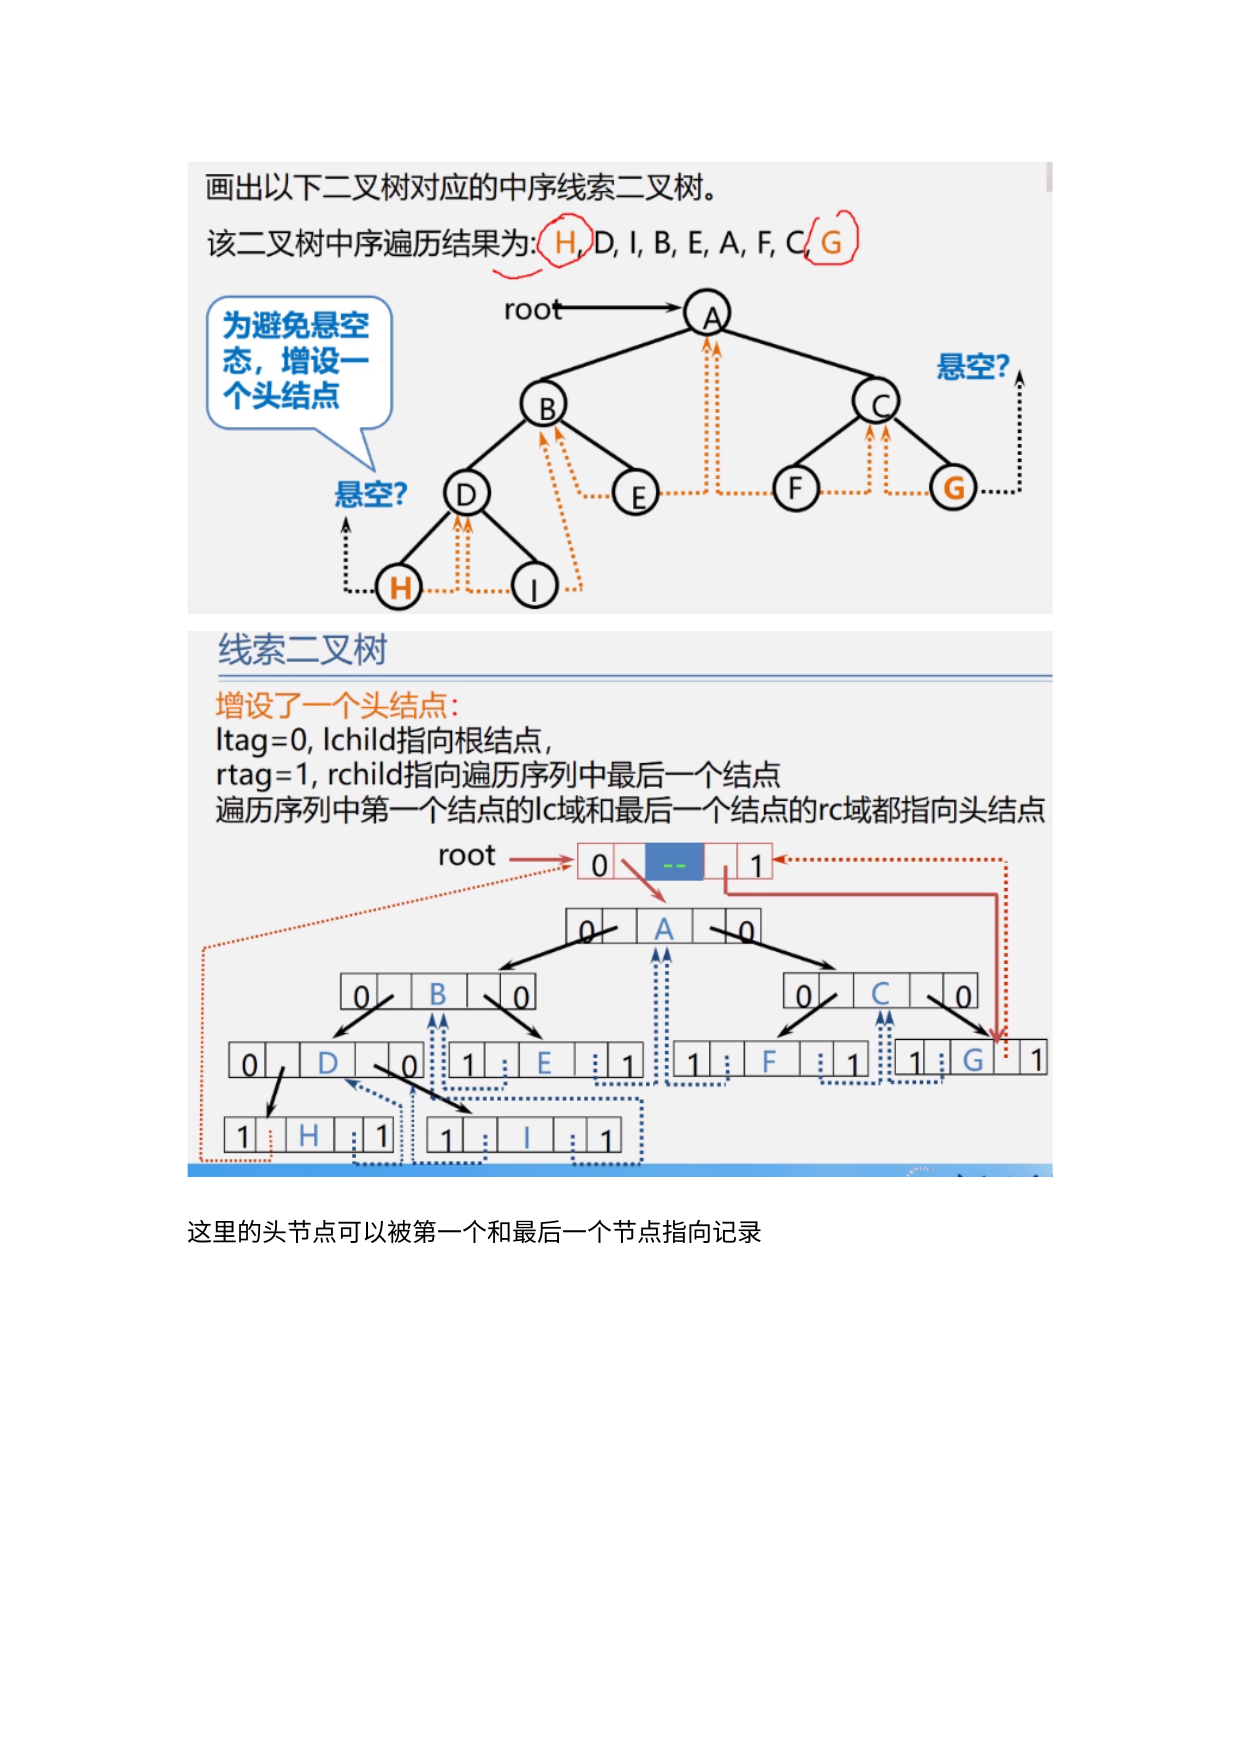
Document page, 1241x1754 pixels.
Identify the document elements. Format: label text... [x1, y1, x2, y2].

picture [187, 631, 1053, 1177]
text 这里的头节点可以被第一个和最后一个节点指向记录 [187, 1198, 1053, 1263]
picture [187, 162, 1053, 614]
